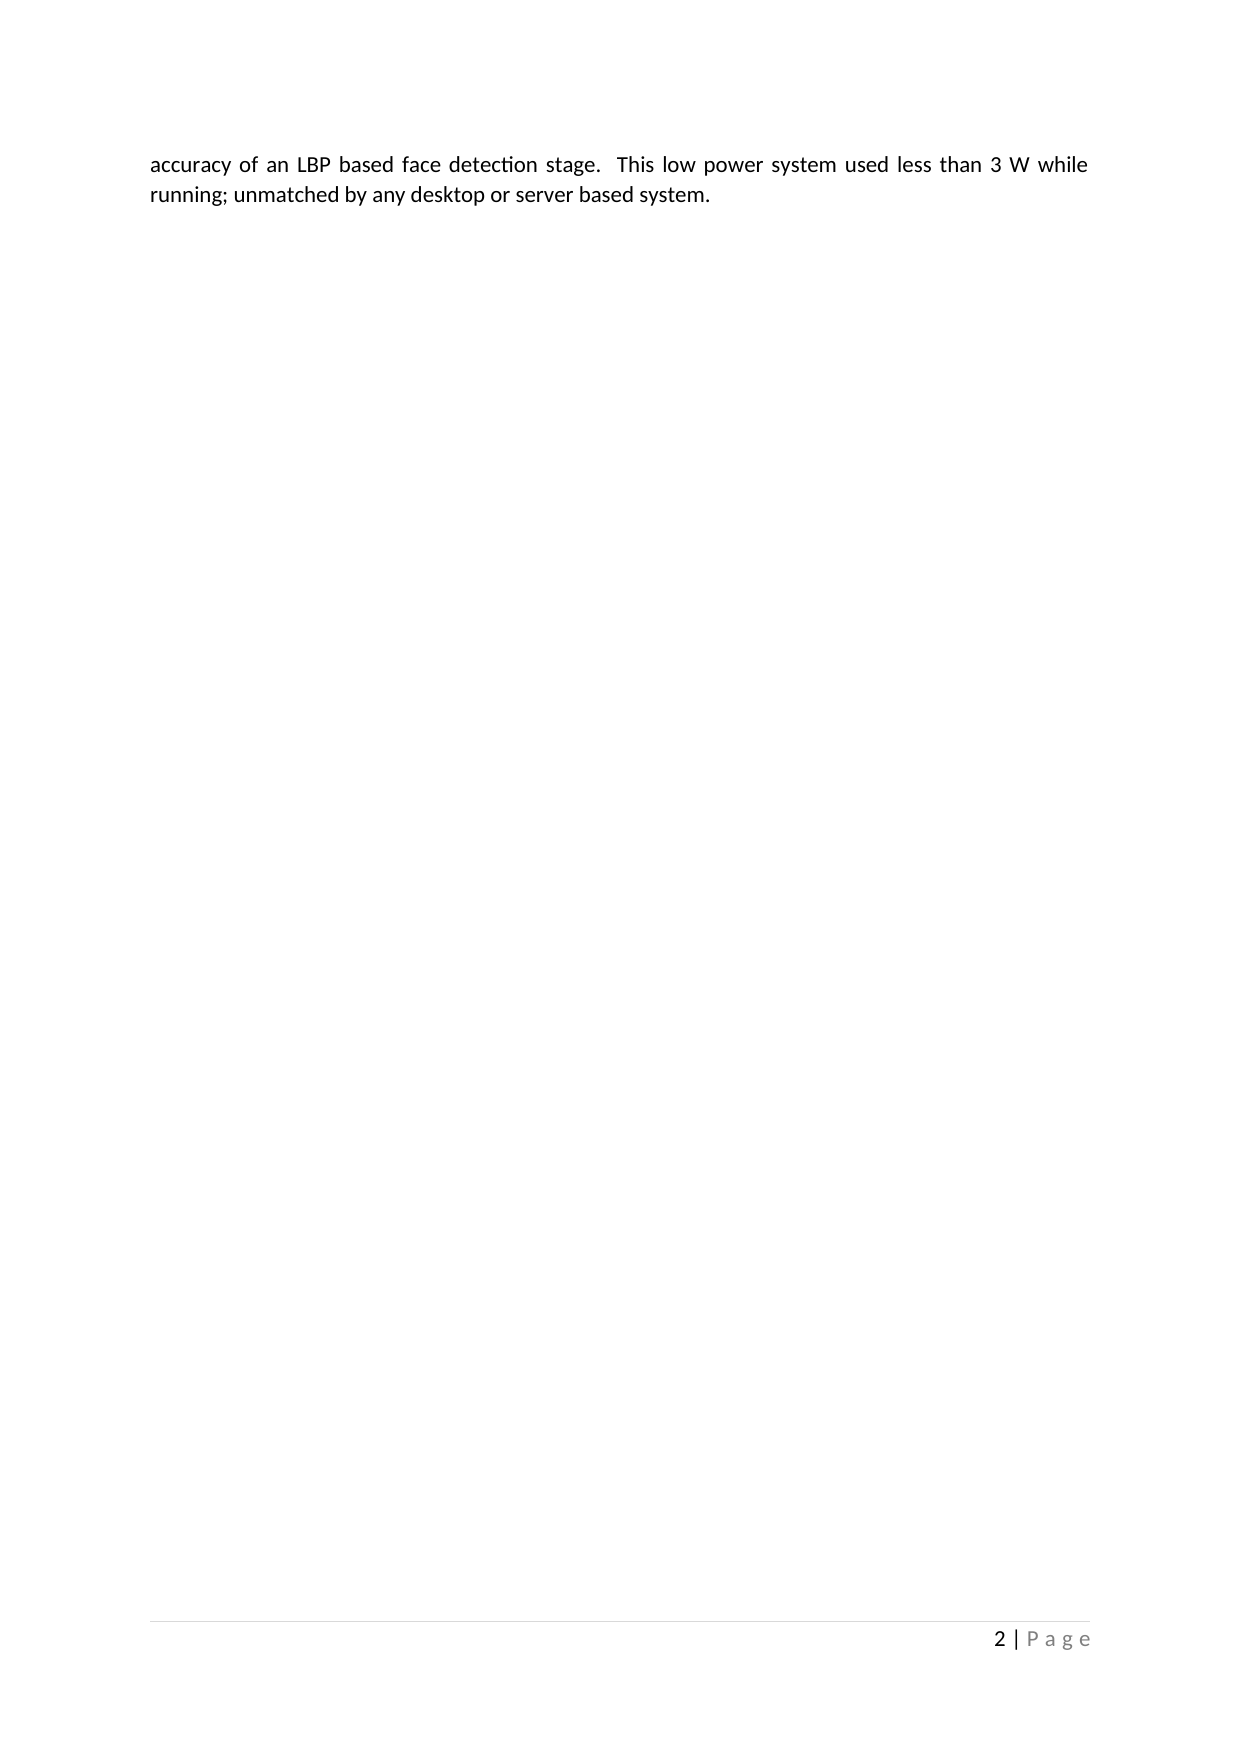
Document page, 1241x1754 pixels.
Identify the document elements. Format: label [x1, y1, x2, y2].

text [150, 150, 1090, 208]
